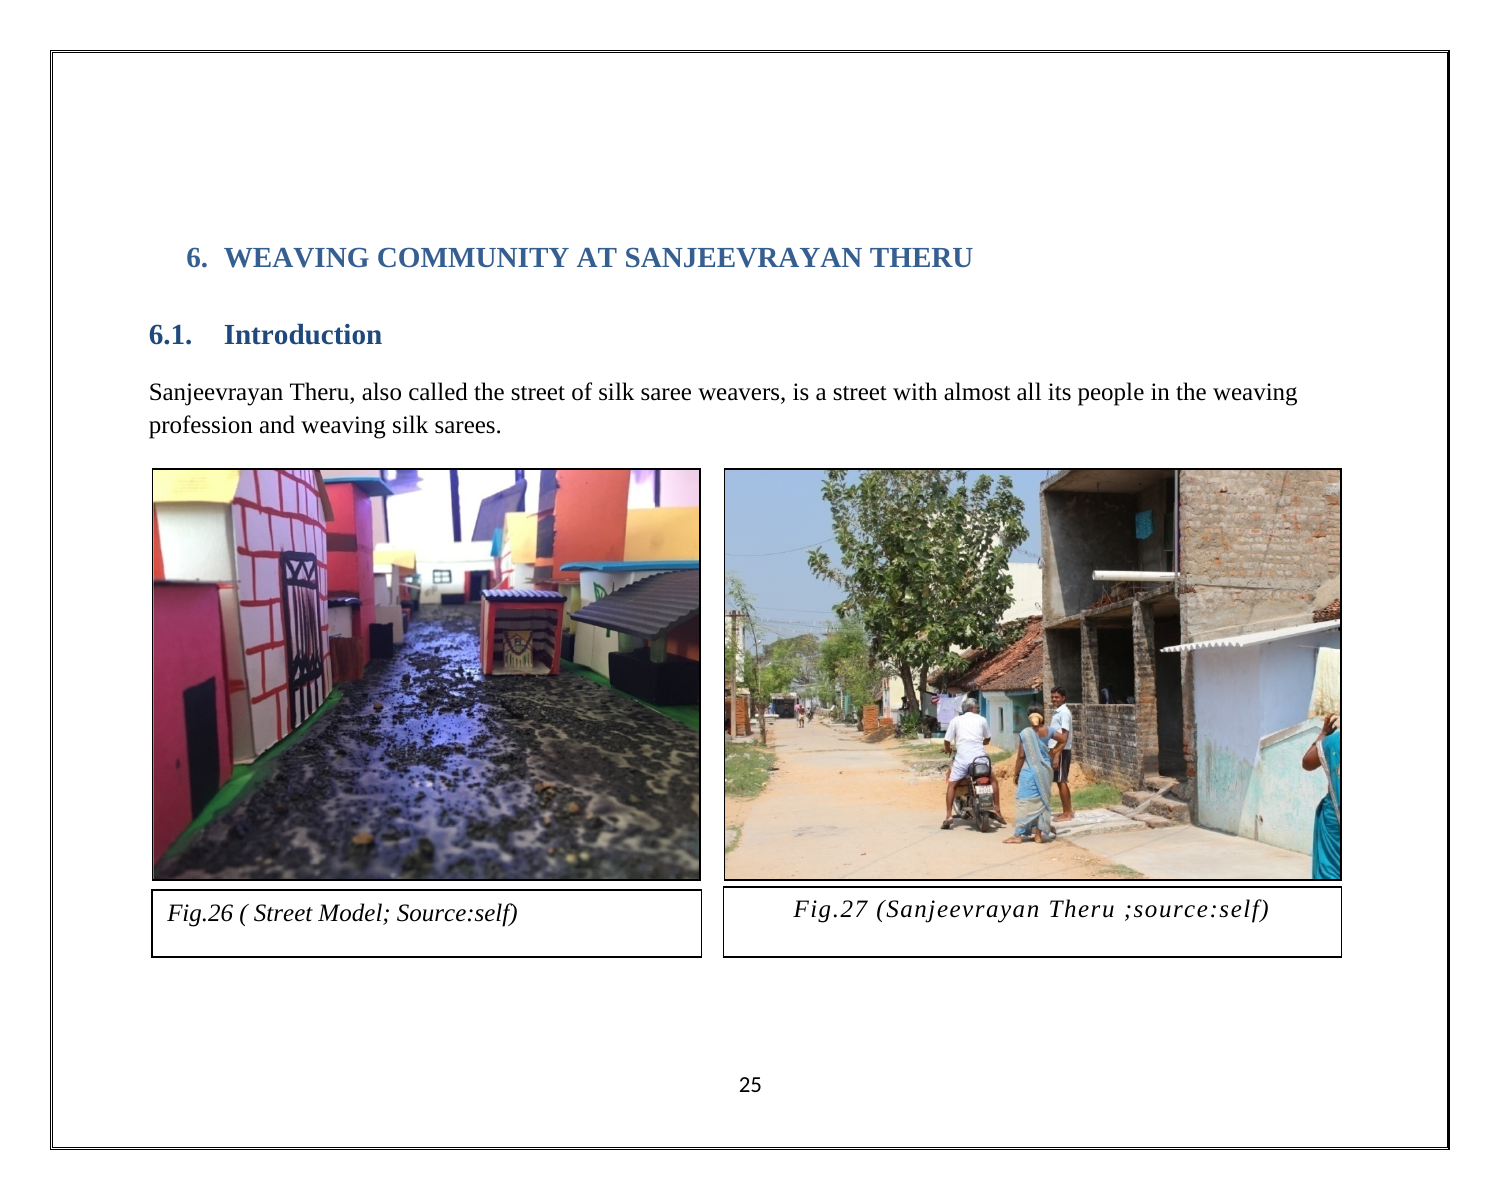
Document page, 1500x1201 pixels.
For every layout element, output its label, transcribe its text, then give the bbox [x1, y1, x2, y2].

text Sanjeevrayan Theru, also called the street of silk saree weavers, is a street with almost all its people in the weaving profession and weaving silk sarees. [148, 377, 1351, 438]
list Introduction [148, 317, 1351, 351]
subtitle WEAVING COMMUNITY AT SANJEEVRAYAN THERU [186, 240, 1351, 274]
picture [1321, 867, 1327, 875]
picture [725, 470, 1340, 879]
picture [153, 470, 699, 879]
